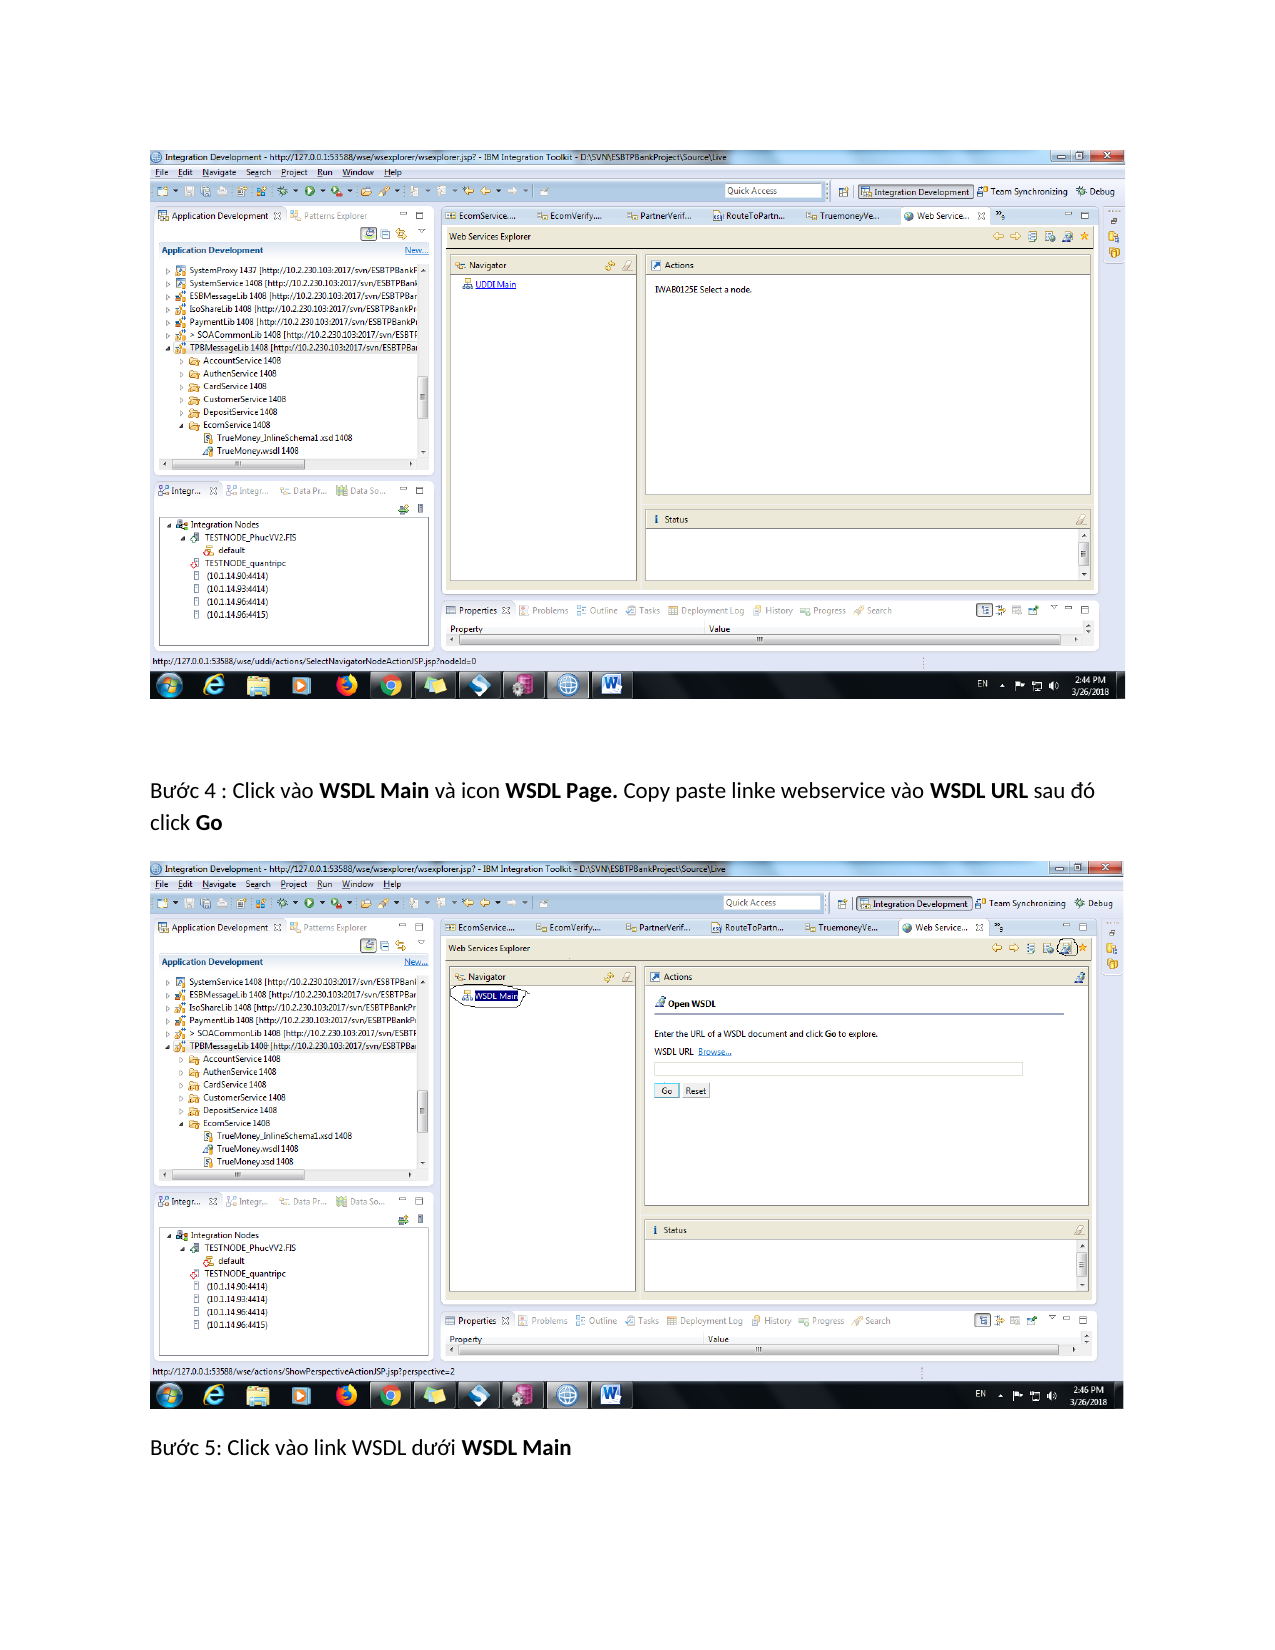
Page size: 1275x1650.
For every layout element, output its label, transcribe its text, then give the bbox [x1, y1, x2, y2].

text Bước 5: Click vào link WSDL dưới WSDL Main [150, 1433, 1125, 1461]
picture [150, 861, 1124, 1409]
picture [150, 150, 1125, 699]
text Bước 4 : Click vào WSDL Main và icon WSDL Page. Copy paste linke webservice vào WSDL URL sau đó click Go [150, 776, 1125, 836]
